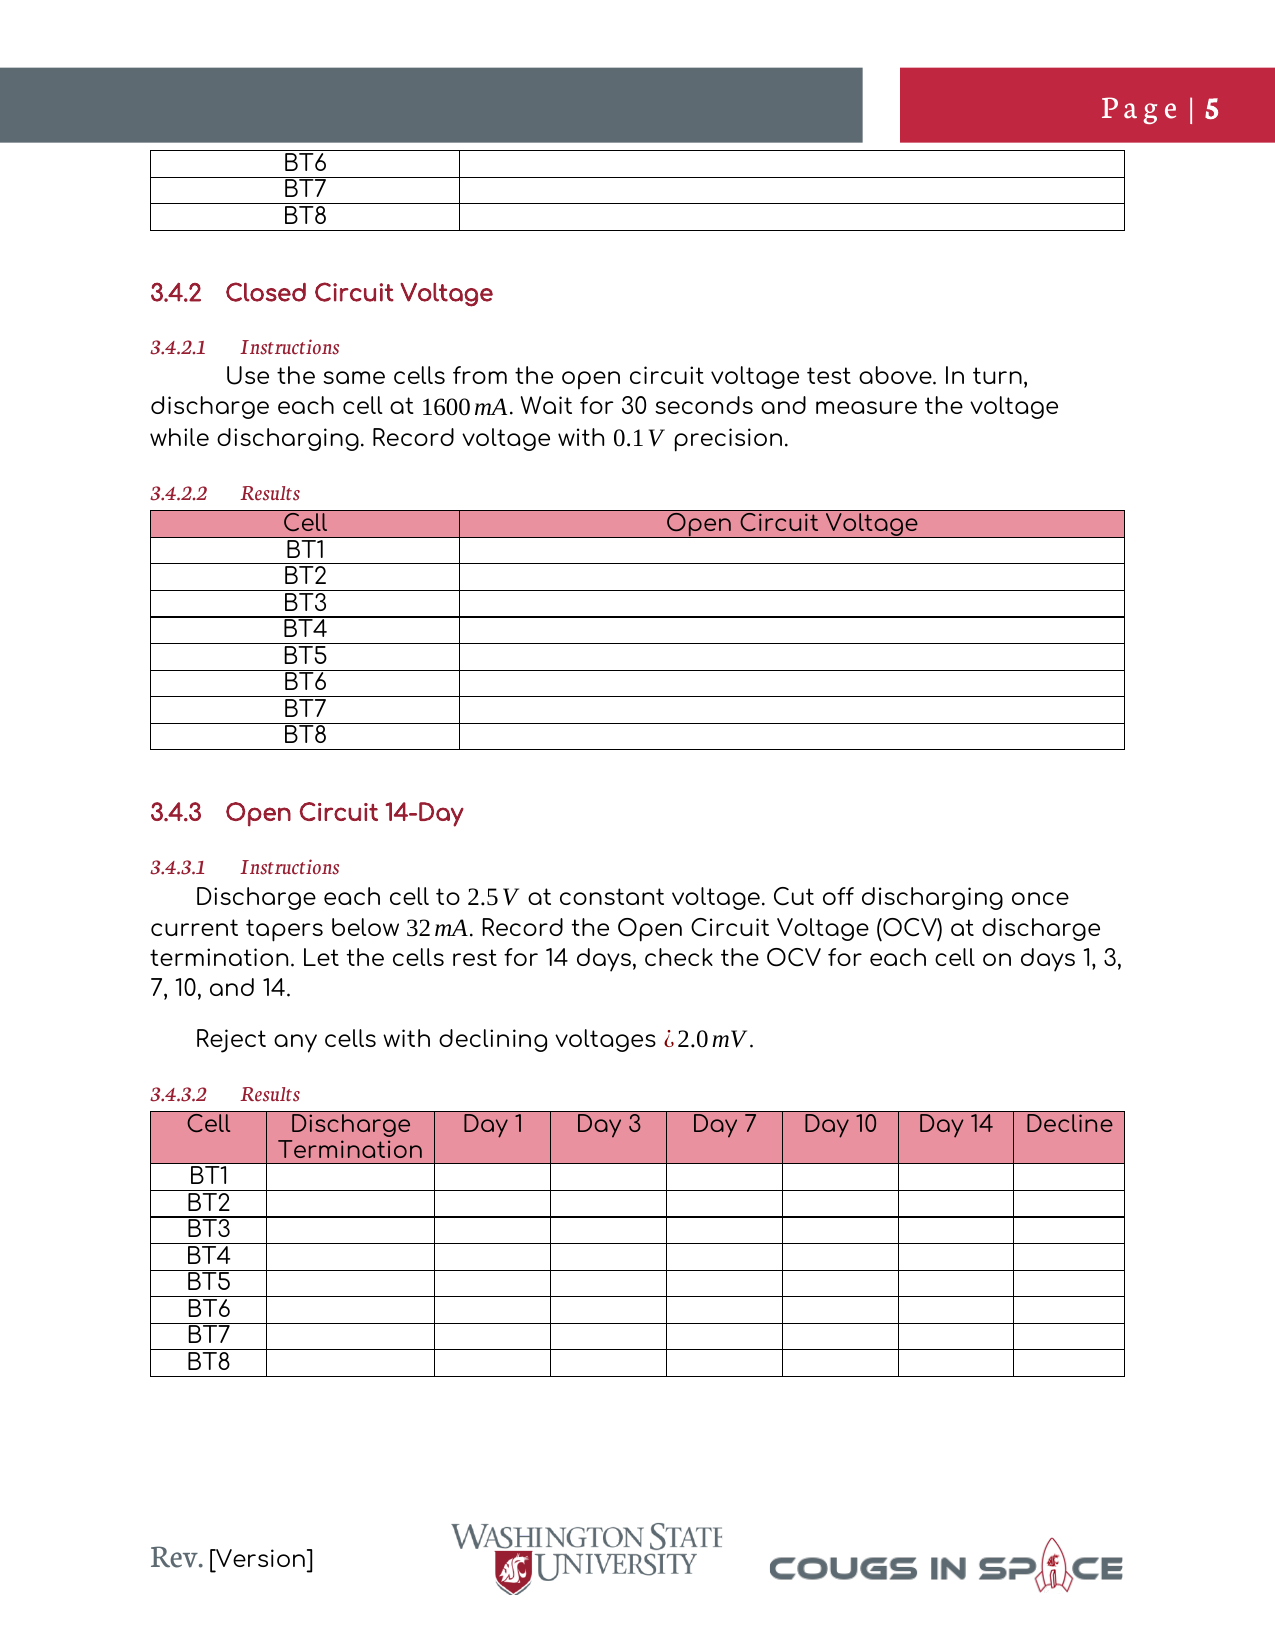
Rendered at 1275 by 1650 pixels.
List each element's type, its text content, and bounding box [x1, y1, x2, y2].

subtitle Closed Circuit Voltage [150, 281, 1125, 306]
table_cell [267, 1164, 434, 1190]
table_cell [1014, 1191, 1124, 1216]
subtitle Instructions [150, 851, 1125, 879]
table_cell [551, 1271, 666, 1296]
table_cell [435, 1164, 550, 1190]
table_header Cell [151, 1112, 266, 1163]
table_header Day 1 [435, 1112, 550, 1163]
table_cell [551, 1191, 666, 1216]
table_cell [460, 724, 1124, 749]
table_header Decline [1014, 1112, 1124, 1163]
table_cell [899, 1164, 1013, 1190]
table_cell [783, 1271, 898, 1296]
table_cell [667, 1350, 782, 1376]
subtitle Open Circuit 14-Day [150, 800, 1125, 826]
table_cell [899, 1218, 1013, 1243]
table_cell [551, 1350, 666, 1376]
picture [450, 1522, 723, 1595]
table_cell BT3 [151, 1218, 266, 1243]
subtitle Instructions [150, 331, 1125, 360]
table_cell [667, 1297, 782, 1323]
table_cell BT7 [151, 1324, 266, 1349]
table_cell BT3 [151, 591, 459, 616]
table_cell BT2 [151, 1191, 266, 1216]
table_cell [267, 1244, 434, 1269]
table_cell [783, 1164, 898, 1190]
subtitle Results [150, 1078, 1125, 1107]
table_cell [899, 1297, 1013, 1323]
table_cell [267, 1271, 434, 1296]
table_cell [899, 1244, 1013, 1269]
table_cell BT6 [151, 671, 459, 696]
table_cell BT2 [151, 564, 459, 590]
table_cell [899, 1324, 1013, 1349]
table_cell [460, 151, 1124, 177]
table_cell [435, 1297, 550, 1323]
table_cell [1014, 1297, 1124, 1323]
table_cell [460, 644, 1124, 669]
table_cell [667, 1324, 782, 1349]
table_cell [267, 1350, 434, 1376]
table_cell [1014, 1218, 1124, 1243]
table_cell [667, 1244, 782, 1269]
table_cell [551, 1164, 666, 1190]
table_cell [460, 671, 1124, 696]
table_cell [1014, 1324, 1124, 1349]
table_cell [551, 1324, 666, 1349]
table_cell [783, 1297, 898, 1323]
table_cell [1014, 1164, 1124, 1190]
table_cell [551, 1244, 666, 1269]
subtitle Results [150, 477, 1125, 506]
table_cell [1014, 1244, 1124, 1269]
table_cell BT6 [151, 151, 459, 177]
table_cell [435, 1244, 550, 1269]
table_cell [783, 1324, 898, 1349]
table_cell [1014, 1271, 1124, 1296]
table_cell BT4 [151, 618, 459, 643]
table_cell [435, 1218, 550, 1243]
table_cell [435, 1350, 550, 1376]
table_cell [667, 1164, 782, 1190]
table_header Day 3 [551, 1112, 666, 1163]
table_header Open Circuit Voltage [460, 511, 1124, 537]
text Reject any cells with declining voltages . [150, 1026, 1125, 1053]
text Use the same cells from the open circuit voltage test above. In turn, discharge each cell at . Wait for 30 seconds and measure the voltage while discharging. Record voltage with precision. [150, 364, 1125, 452]
table_header Cell [151, 511, 459, 537]
table_cell [460, 618, 1124, 643]
table_cell BT8 [151, 724, 459, 749]
table_cell [460, 178, 1124, 203]
table_cell [899, 1191, 1013, 1216]
table_cell [460, 564, 1124, 590]
table_cell BT7 [151, 178, 459, 203]
table_cell [899, 1350, 1013, 1376]
table_cell [667, 1271, 782, 1296]
table_cell BT7 [151, 697, 459, 723]
table_cell [267, 1218, 434, 1243]
table_cell [551, 1297, 666, 1323]
table_cell [460, 204, 1124, 230]
table_cell [1014, 1350, 1124, 1376]
table_cell [435, 1191, 550, 1216]
text Discharge each cell to at constant voltage. Cut off discharging once current tapers below . Record the Open Circuit Voltage (OCV) at discharge termination. Let the cells rest for 14 days, check the OCV for each cell on days 1, 3, 7, 10, and 14. [150, 884, 1125, 1001]
table_cell [667, 1218, 782, 1243]
table_cell BT1 [151, 538, 459, 563]
table_cell [267, 1324, 434, 1349]
table_cell [460, 697, 1124, 723]
table_cell BT5 [151, 1271, 266, 1296]
table_cell BT8 [151, 1350, 266, 1376]
table_cell [267, 1191, 434, 1216]
table_cell BT8 [151, 204, 459, 230]
table_cell BT5 [151, 644, 459, 669]
table_cell [460, 538, 1124, 563]
table_cell [667, 1191, 782, 1216]
picture [769, 1537, 1123, 1594]
table_header Day 7 [667, 1112, 782, 1163]
table_cell [551, 1218, 666, 1243]
table_cell [435, 1271, 550, 1296]
table_cell [435, 1324, 550, 1349]
table_cell [899, 1271, 1013, 1296]
table_header Discharge Termination [267, 1112, 434, 1163]
table_cell [460, 591, 1124, 616]
table_header Day 10 [783, 1112, 898, 1163]
table_cell BT6 [151, 1297, 266, 1323]
table_cell BT4 [151, 1244, 266, 1269]
table_cell [783, 1191, 898, 1216]
table_cell [783, 1218, 898, 1243]
table_cell [267, 1297, 434, 1323]
table_cell [783, 1244, 898, 1269]
table_cell [783, 1350, 898, 1376]
table_cell BT1 [151, 1164, 266, 1190]
table_header Day 14 [899, 1112, 1013, 1163]
